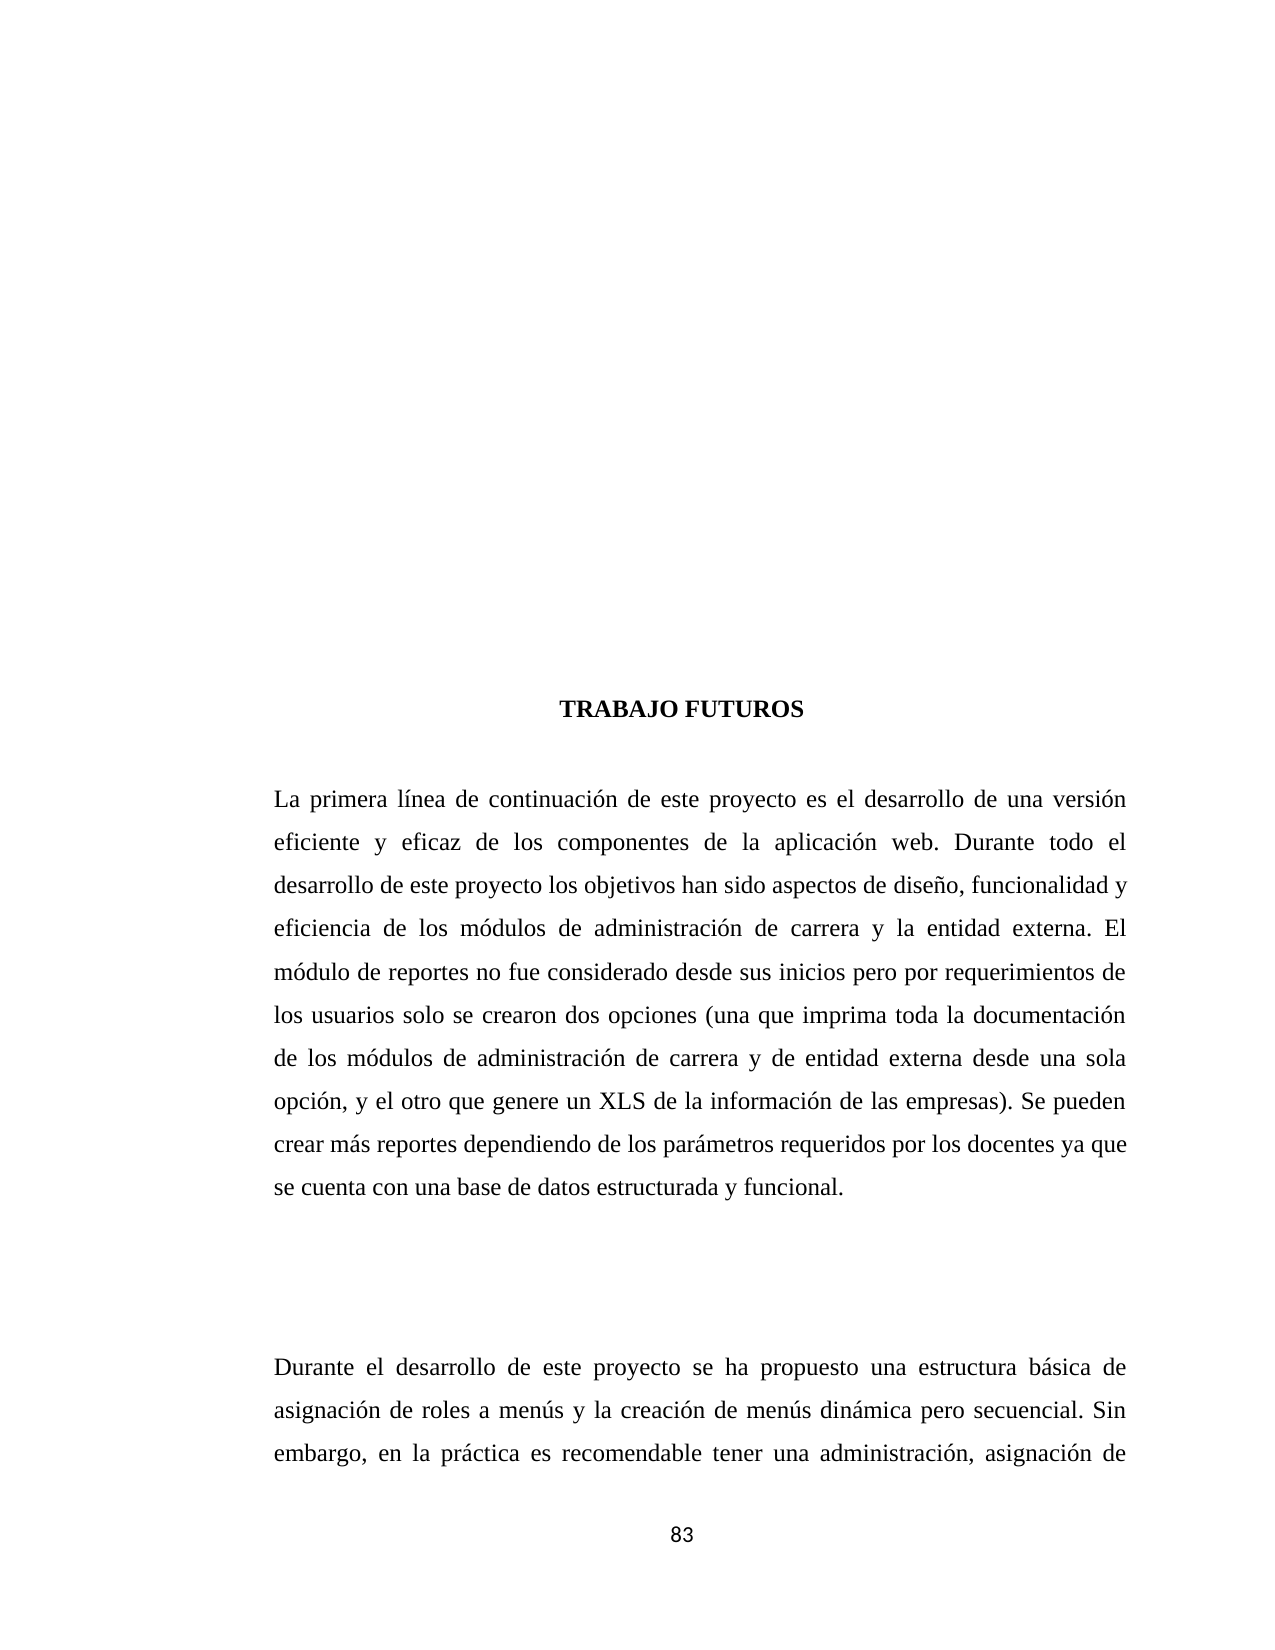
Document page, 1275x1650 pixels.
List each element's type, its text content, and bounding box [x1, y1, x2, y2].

subtitle TRABAJO FUTUROS [236, 694, 1127, 723]
text La primera línea de continuación de este proyecto es el desarrollo de una versión eficiente y eficaz de los componentes de la aplicación web. Durante todo el desarrollo de este proyecto los objetivos han sido aspectos de diseño, funcionalidad y eficiencia de los módulos de administración de carrera y la entidad externa. El módulo de reportes no fue considerado desde sus inicios pero por requerimientos de los usuarios solo se crearon dos opciones (una que imprima toda la documentación de los módulos de administración de carrera y de entidad externa desde una sola opción, y el otro que genere un XLS de la información de las empresas). Se pueden crear más reportes dependiendo de los parámetros requeridos por los docentes ya que se cuenta con una base de datos estructurada y funcional. [274, 784, 1127, 1201]
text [274, 1352, 1127, 1467]
